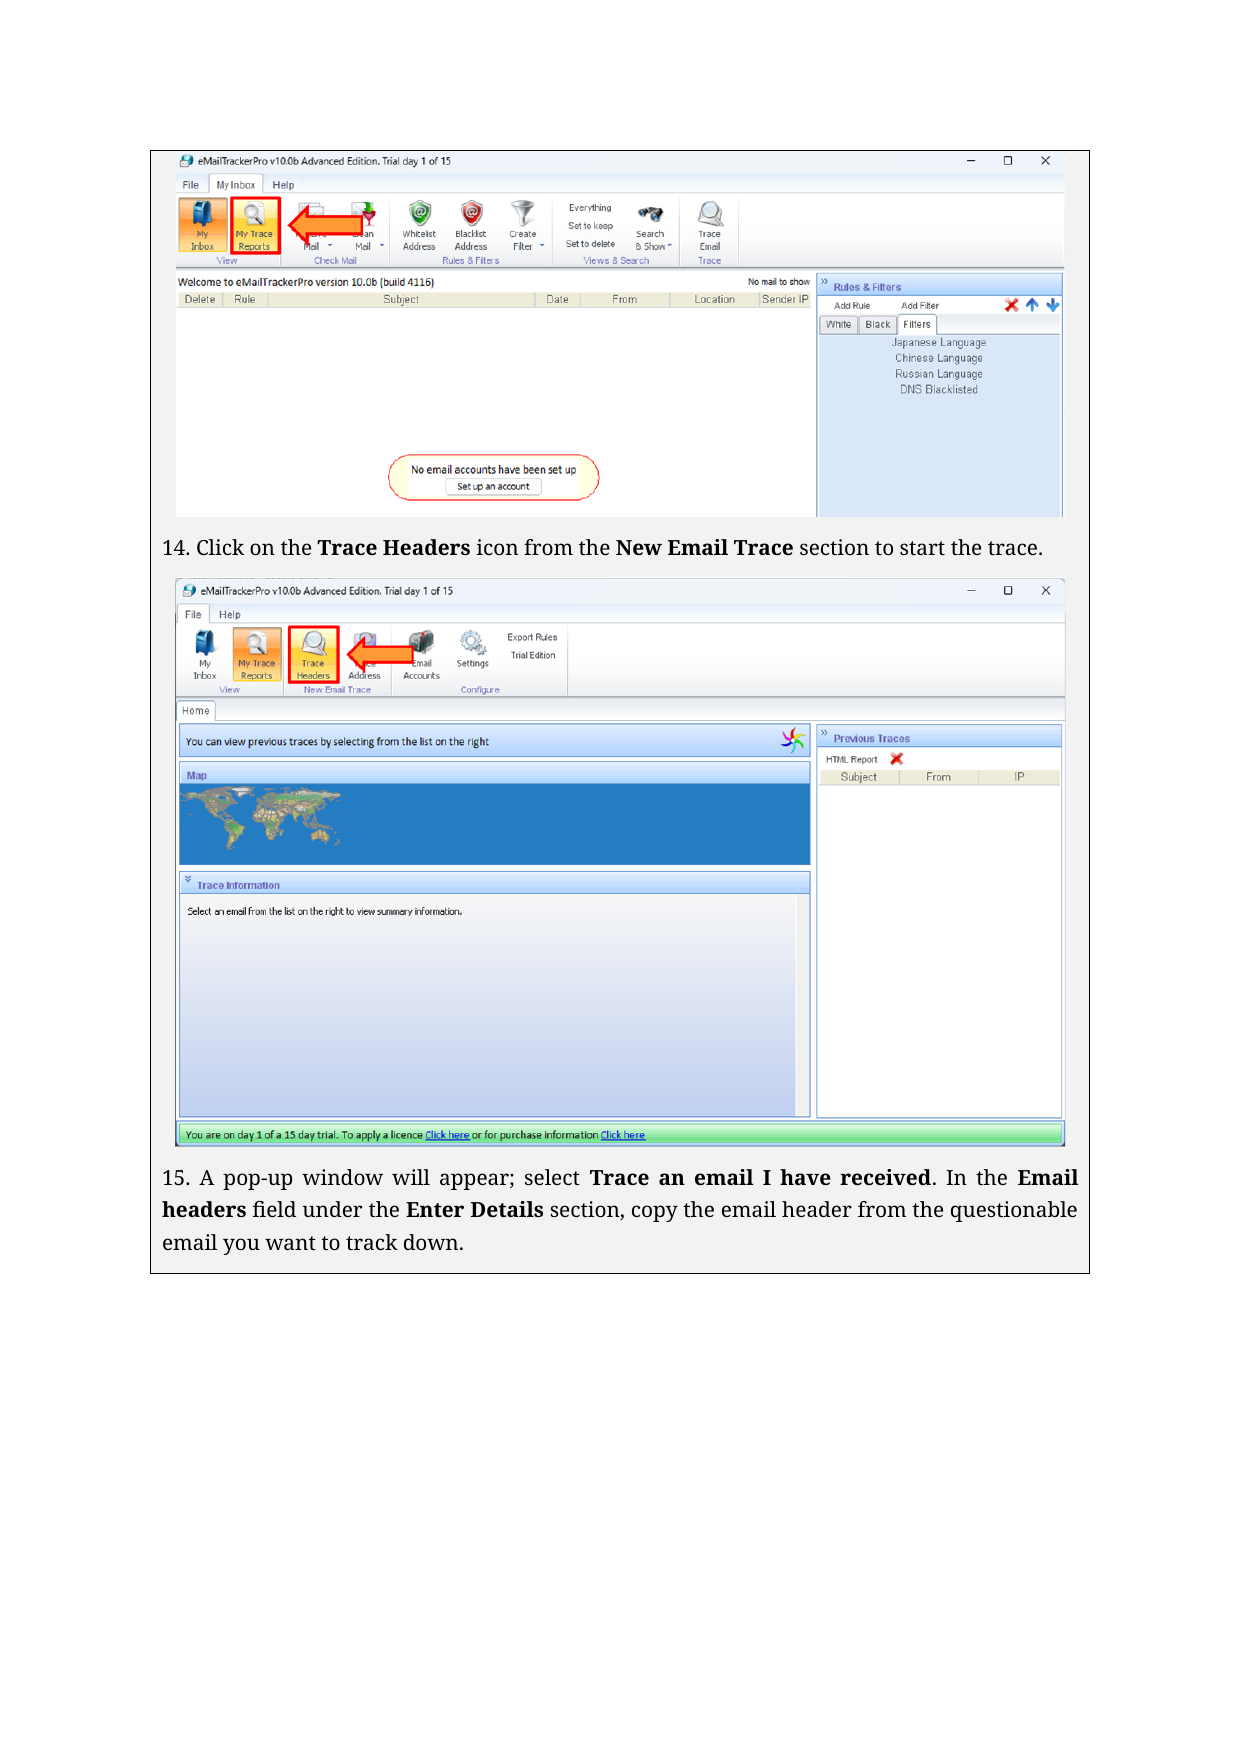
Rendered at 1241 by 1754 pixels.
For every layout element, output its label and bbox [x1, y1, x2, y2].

table_header [151, 151, 1089, 1273]
picture [175, 151, 1065, 517]
picture [174, 577, 1066, 1147]
